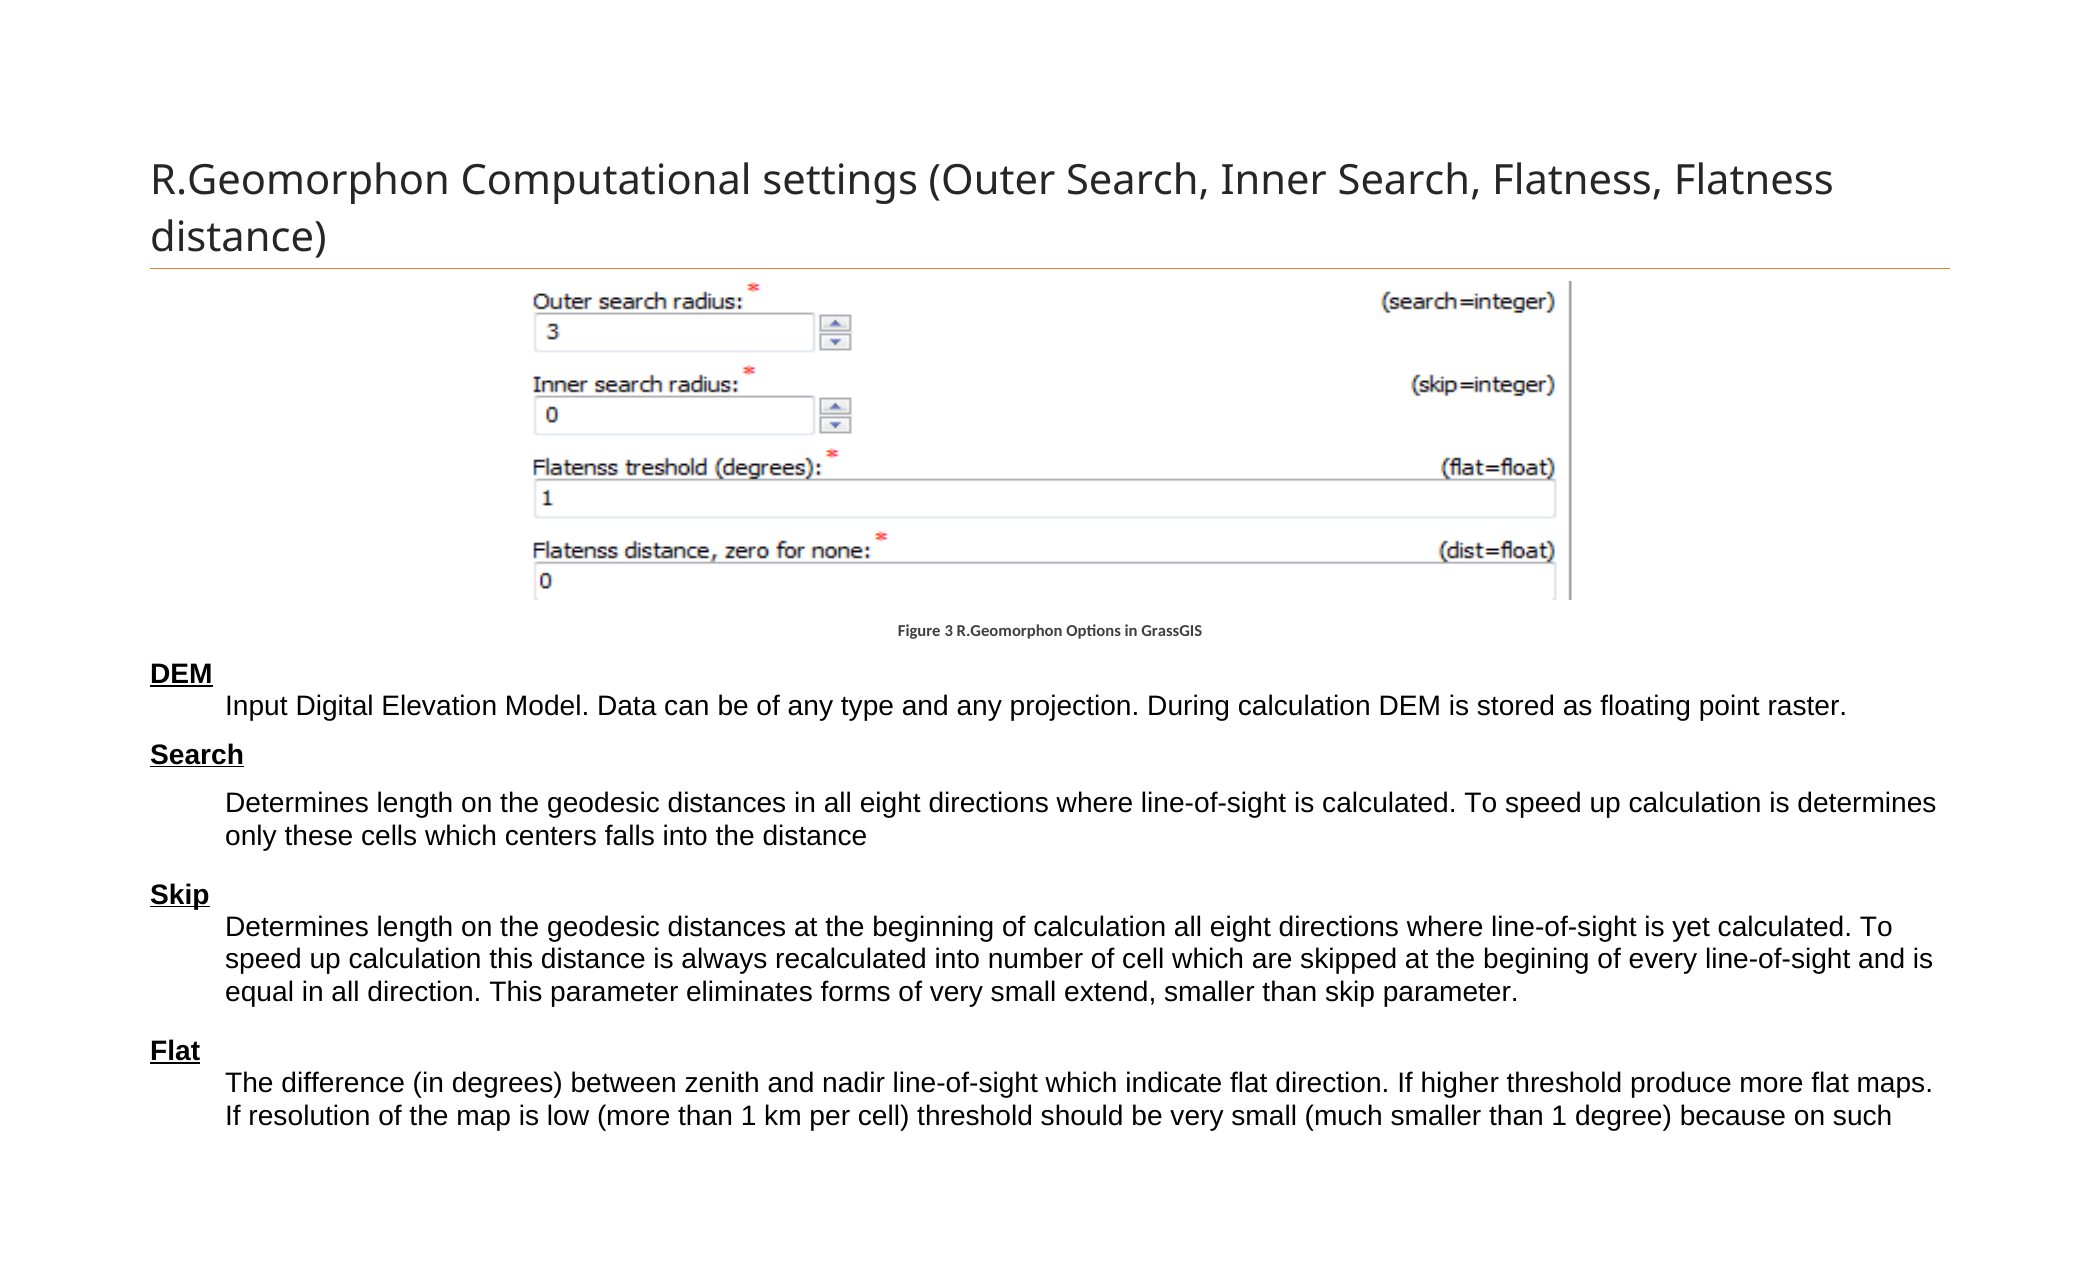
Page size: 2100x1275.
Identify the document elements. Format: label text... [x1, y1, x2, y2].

picture [527, 281, 1574, 600]
text Skip [150, 878, 1950, 910]
text Search [150, 738, 1950, 770]
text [225, 1066, 1950, 1131]
text Determines length on the geodesic distances in all eight directions where line-of-sight is calculated. To speed up calculation is determines only these cells which centers falls into the distance [225, 786, 1950, 878]
text Determines length on the geodesic distances at the beginning of calculation all eight directions where line-of-sight is yet calculated. To speed up calculation this distance is always recalculated into number of cell which are skipped at the begining of every line-of-sight and is equal in all direction. This parameter eliminates forms of very small extend, smaller than skip parameter. [225, 910, 1950, 1034]
text Flat [150, 1034, 1950, 1066]
subtitle R.Geomorphon Computational settings (Outer Search, Inner Search, Flatness, Flatness distance) [150, 150, 1950, 268]
text DEM [150, 657, 1950, 689]
text Input Digital Elevation Model. Data can be of any type and any projection. During calculation DEM is stored as floating point raster. [225, 689, 1950, 722]
